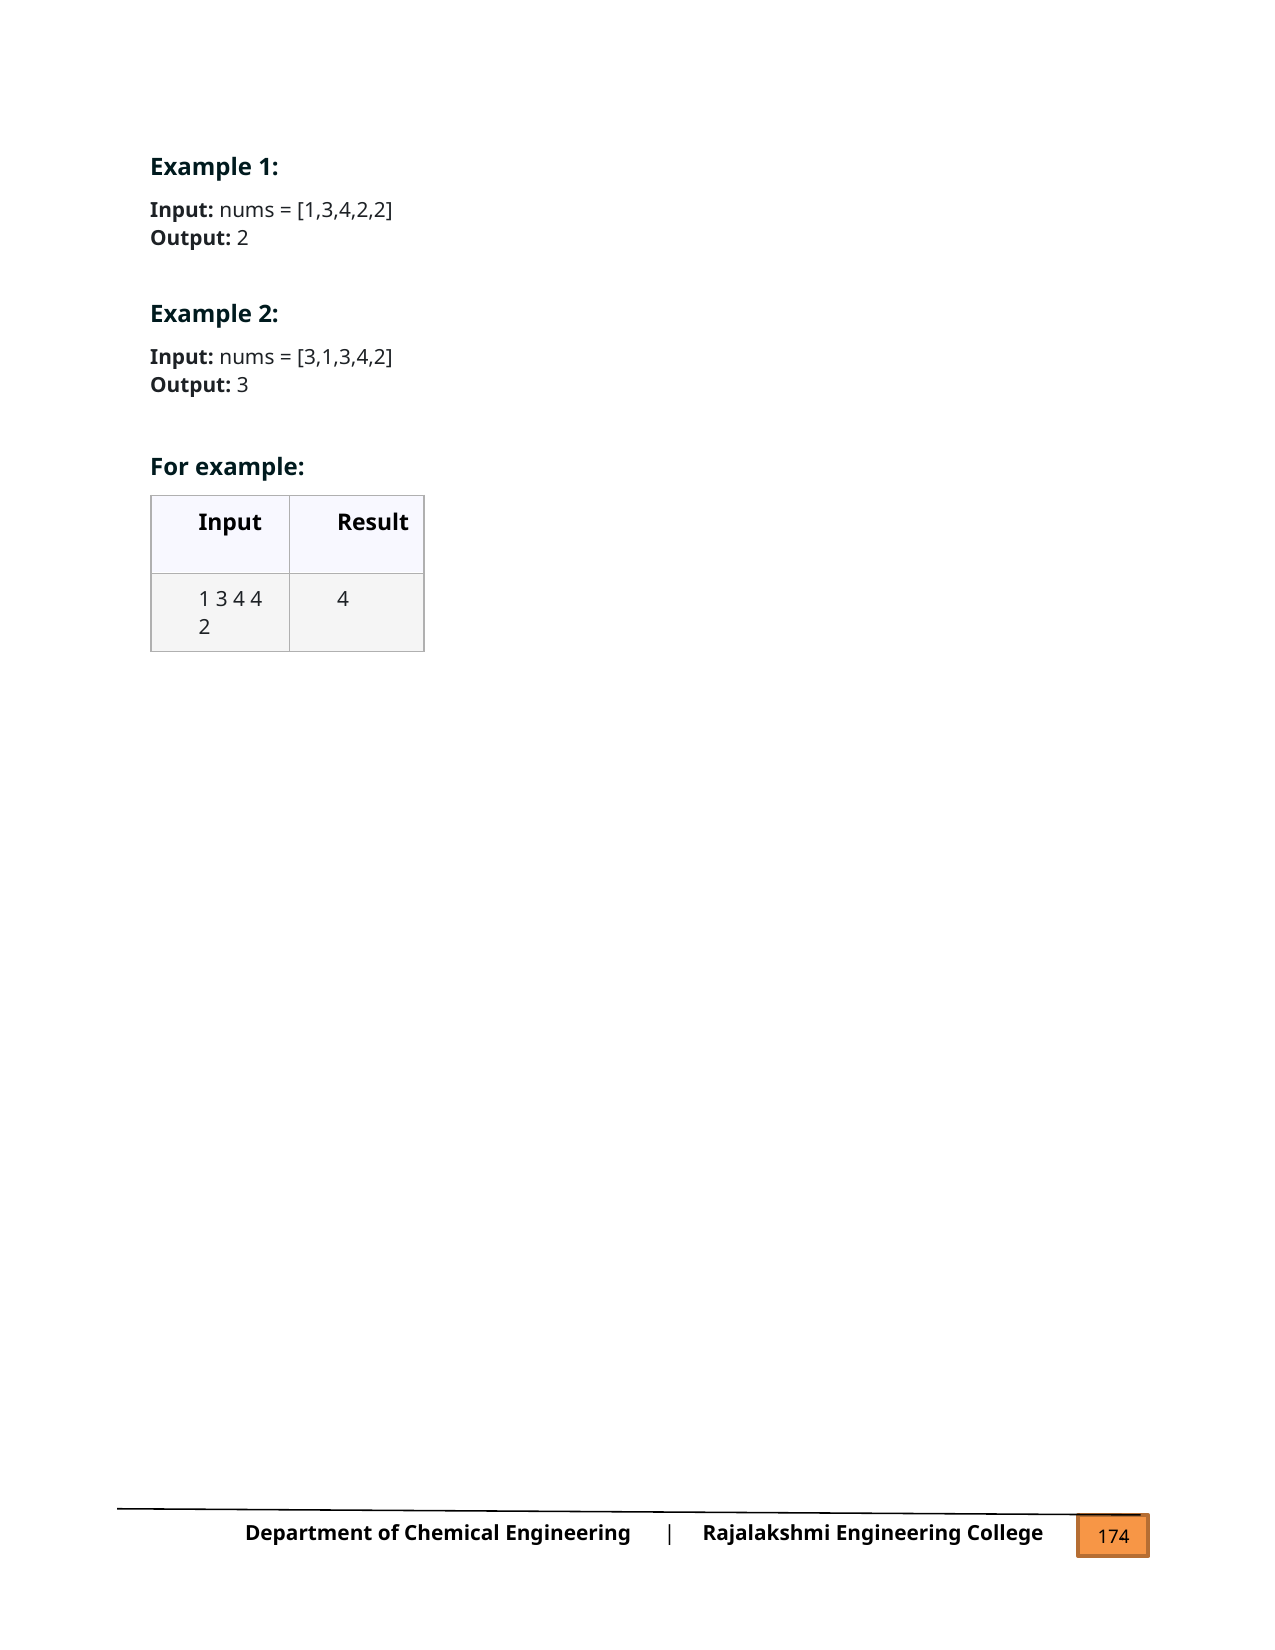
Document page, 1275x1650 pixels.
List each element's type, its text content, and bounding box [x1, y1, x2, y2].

text Input: nums = [1,3,4,2,2] [150, 195, 1125, 223]
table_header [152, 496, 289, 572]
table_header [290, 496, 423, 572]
text Example 1: [150, 150, 1125, 183]
text Output: 2 [150, 223, 1125, 252]
text Output: 3 [150, 371, 1125, 399]
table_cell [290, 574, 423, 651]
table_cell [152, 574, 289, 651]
text Example 2: [150, 297, 1125, 330]
text For example: [150, 449, 1125, 482]
text Input: nums = [3,1,3,4,2] [150, 342, 1125, 371]
